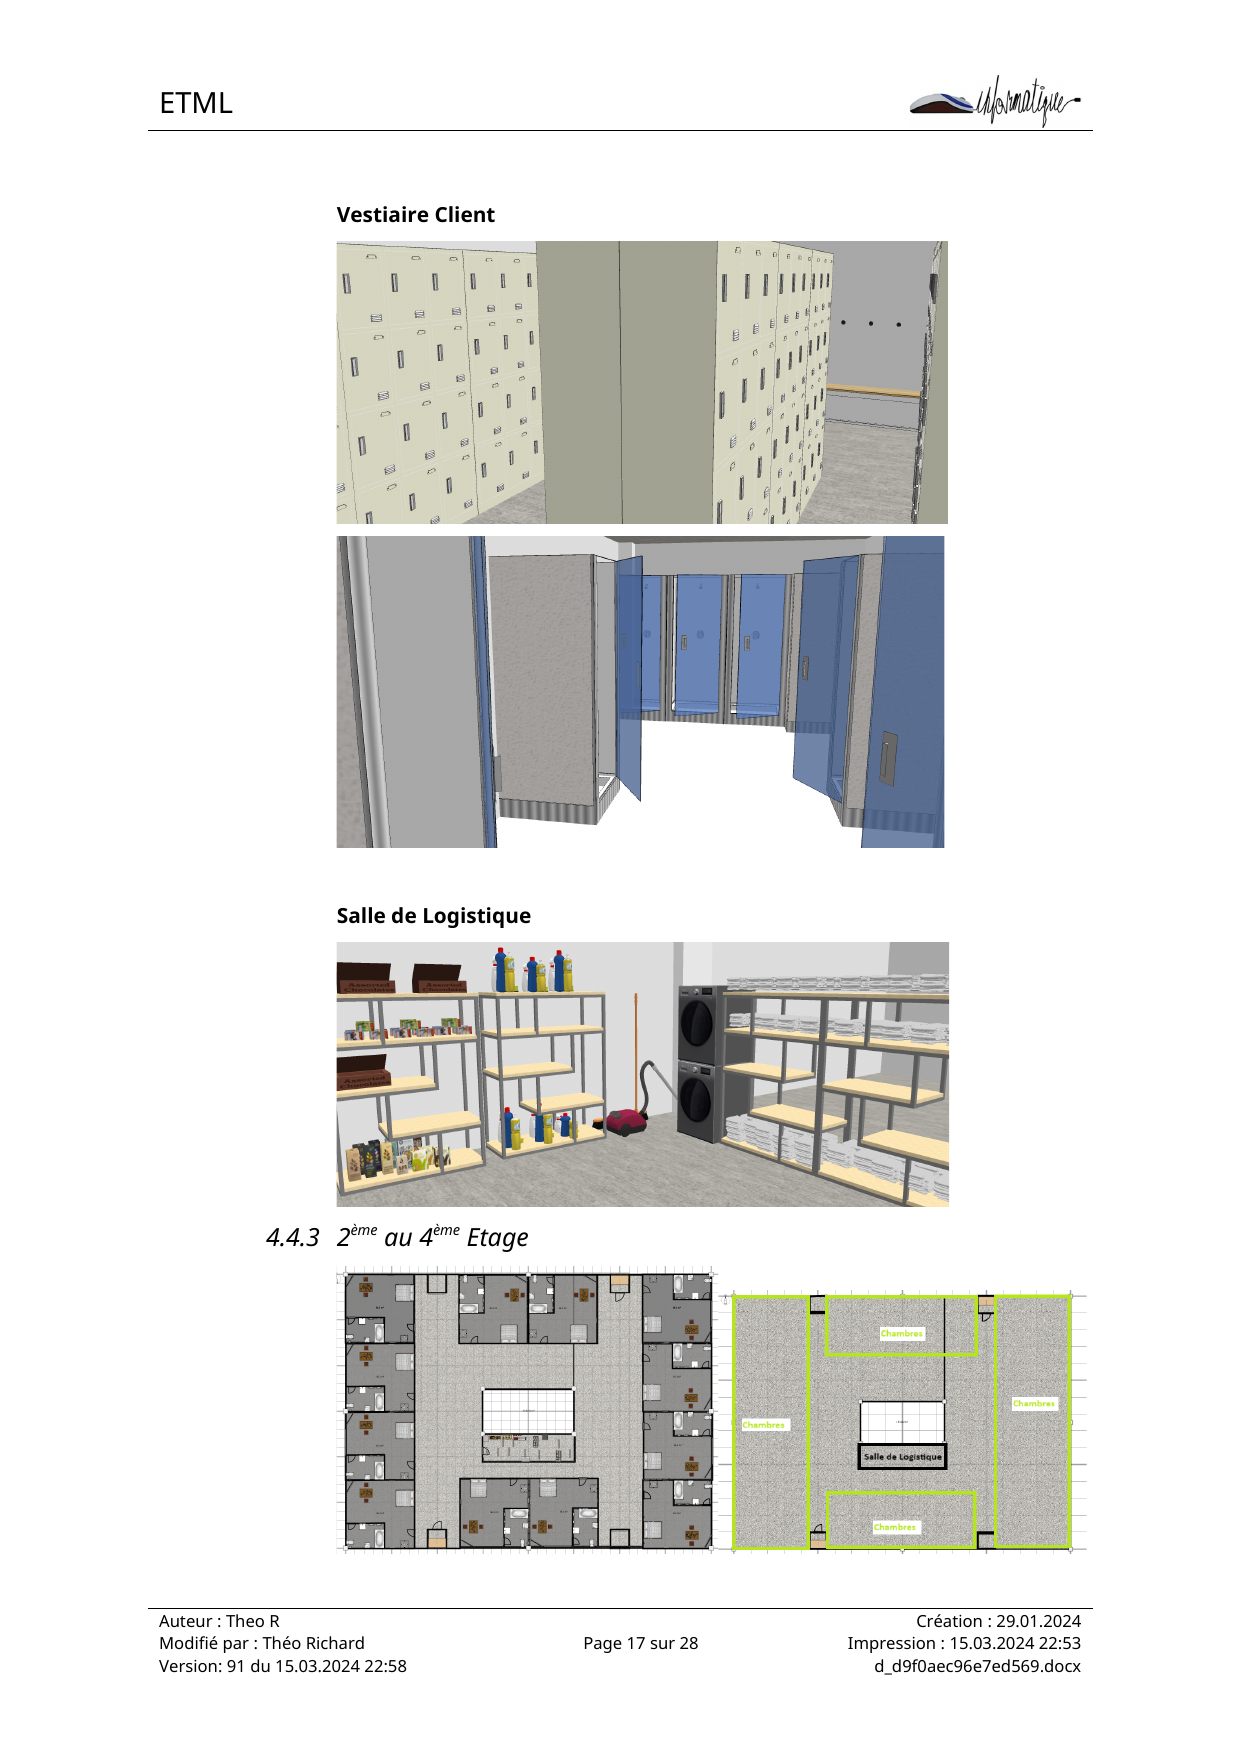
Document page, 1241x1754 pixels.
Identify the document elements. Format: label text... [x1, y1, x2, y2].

subtitle 2ème au 4ème Etage [266, 1219, 1092, 1254]
picture [336, 241, 948, 524]
picture [336, 1266, 1087, 1554]
picture [336, 942, 950, 1207]
picture [336, 536, 945, 848]
text Salle de Logistique [337, 901, 1092, 930]
picture [909, 75, 1082, 128]
text Vestiaire Client [337, 200, 1092, 228]
